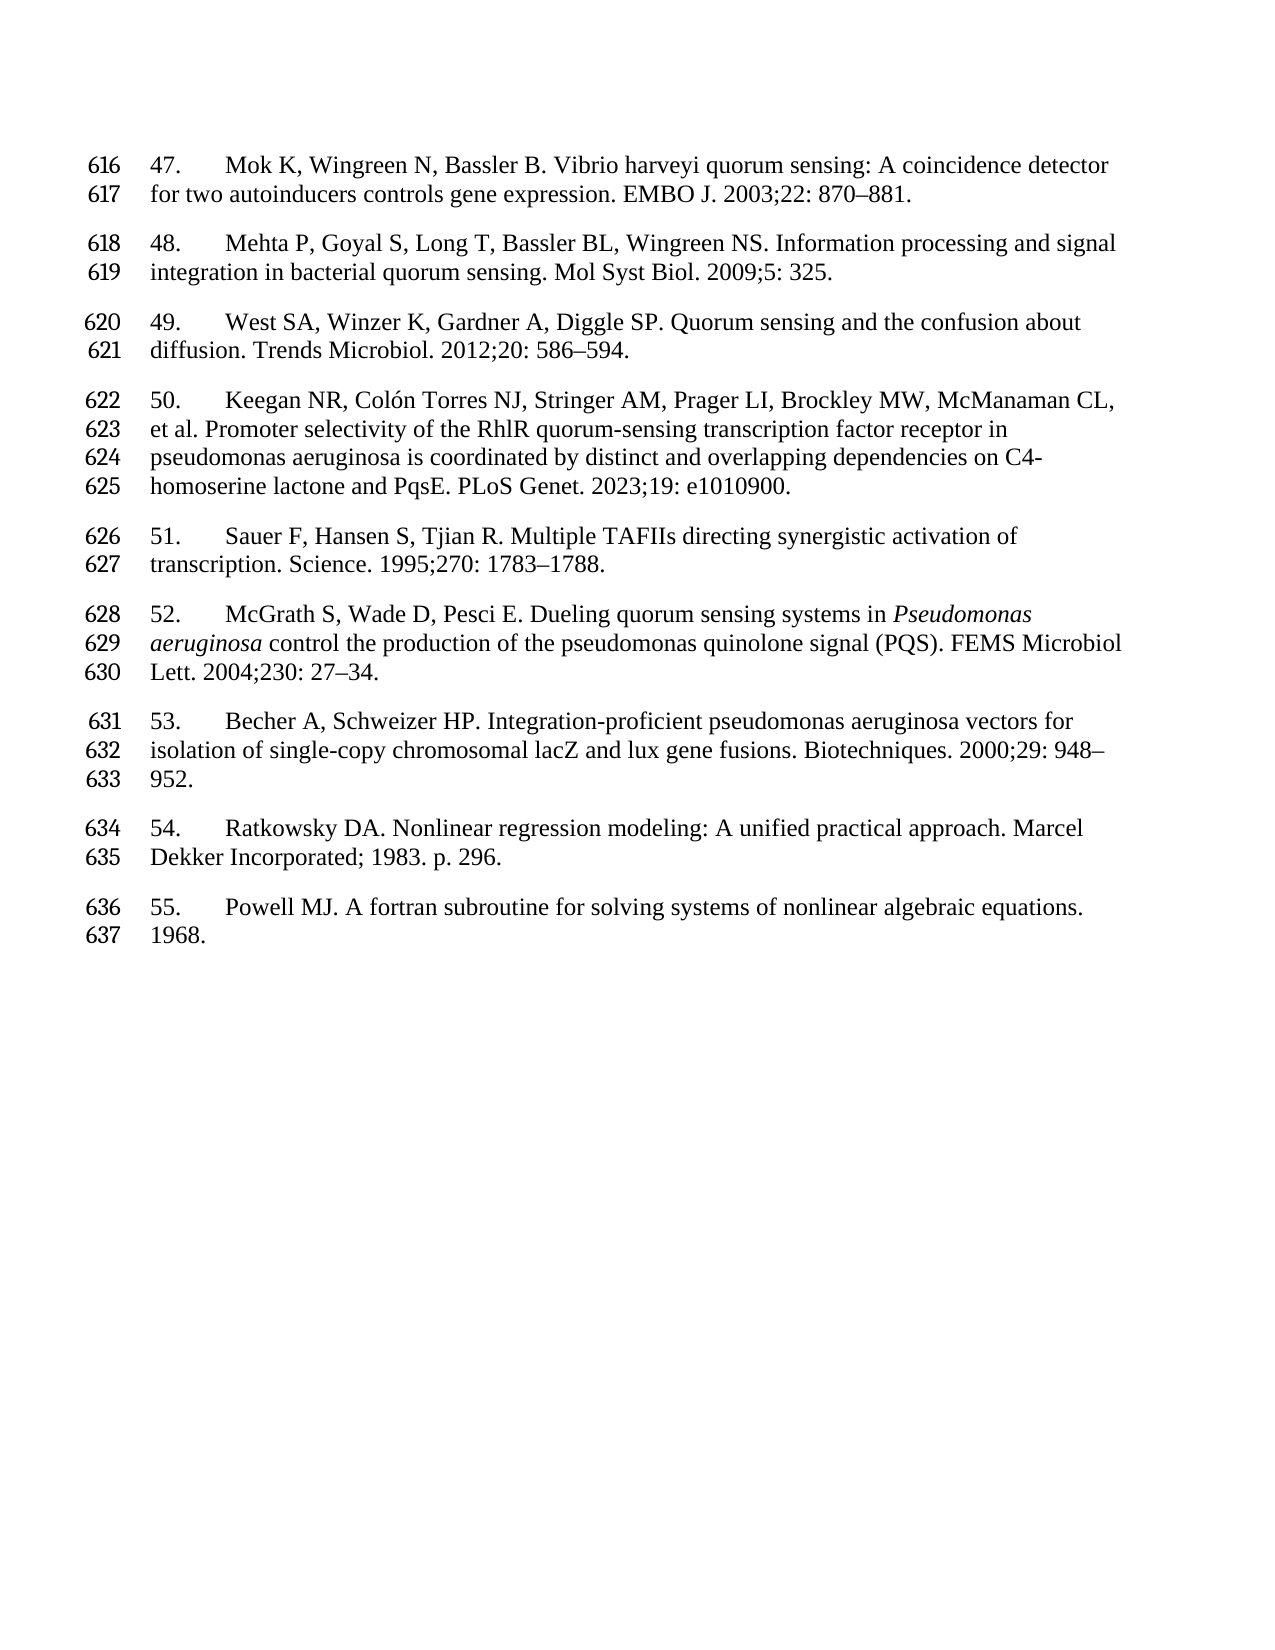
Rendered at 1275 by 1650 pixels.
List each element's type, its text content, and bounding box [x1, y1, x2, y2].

text 48. Mehta P, Goyal S, Long T, Bassler BL, Wingreen NS. Information processing and signal integration in bacterial quorum sensing. Mol Syst Biol. 2009;5: 325. [150, 228, 1125, 286]
text 47. Mok K, Wingreen N, Bassler B. Vibrio harveyi quorum sensing: A coincidence detector for two autoinducers controls gene expression. EMBO J. 2003;22: 870–881. [150, 150, 1125, 207]
text 49. West SA, Winzer K, Gardner A, Diggle SP. Quorum sensing and the confusion about diffusion. Trends Microbiol. 2012;20: 586–594. [150, 307, 1125, 364]
text 53. Becher A, Schweizer HP. Integration-proficient pseudomonas aeruginosa vectors for isolation of single-copy chromosomal lacZ and lux gene fusions. Biotechniques. 2000;29: 948–952. [150, 706, 1125, 792]
text 51. Sauer F, Hansen S, Tjian R. Multiple TAFIIs directing synergistic activation of transcription. Science. 1995;270: 1783–1788. [150, 521, 1125, 578]
text 54. Ratkowsky DA. Nonlinear regression modeling: A unified practical approach. Marcel Dekker Incorporated; 1983. p. 296. [150, 813, 1125, 871]
text 52. McGrath S, Wade D, Pesci E. Dueling quorum sensing systems in Pseudomonas aeruginosa control the production of the pseudomonas quinolone signal (PQS). FEMS Microbiol Lett. 2004;230: 27–34. [150, 599, 1125, 685]
text 50. Keegan NR, Colón Torres NJ, Stringer AM, Prager LI, Brockley MW, McManaman CL, et al. Promoter selectivity of the RhlR quorum-sensing transcription factor receptor in pseudomonas aeruginosa is coordinated by distinct and overlapping dependencies on C4-homoserine lactone and PqsE. PLoS Genet. 2023;19: e1010900. [150, 385, 1125, 500]
text 55. Powell MJ. A fortran subroutine for solving systems of nonlinear algebraic equations. 1968. [150, 892, 1125, 949]
